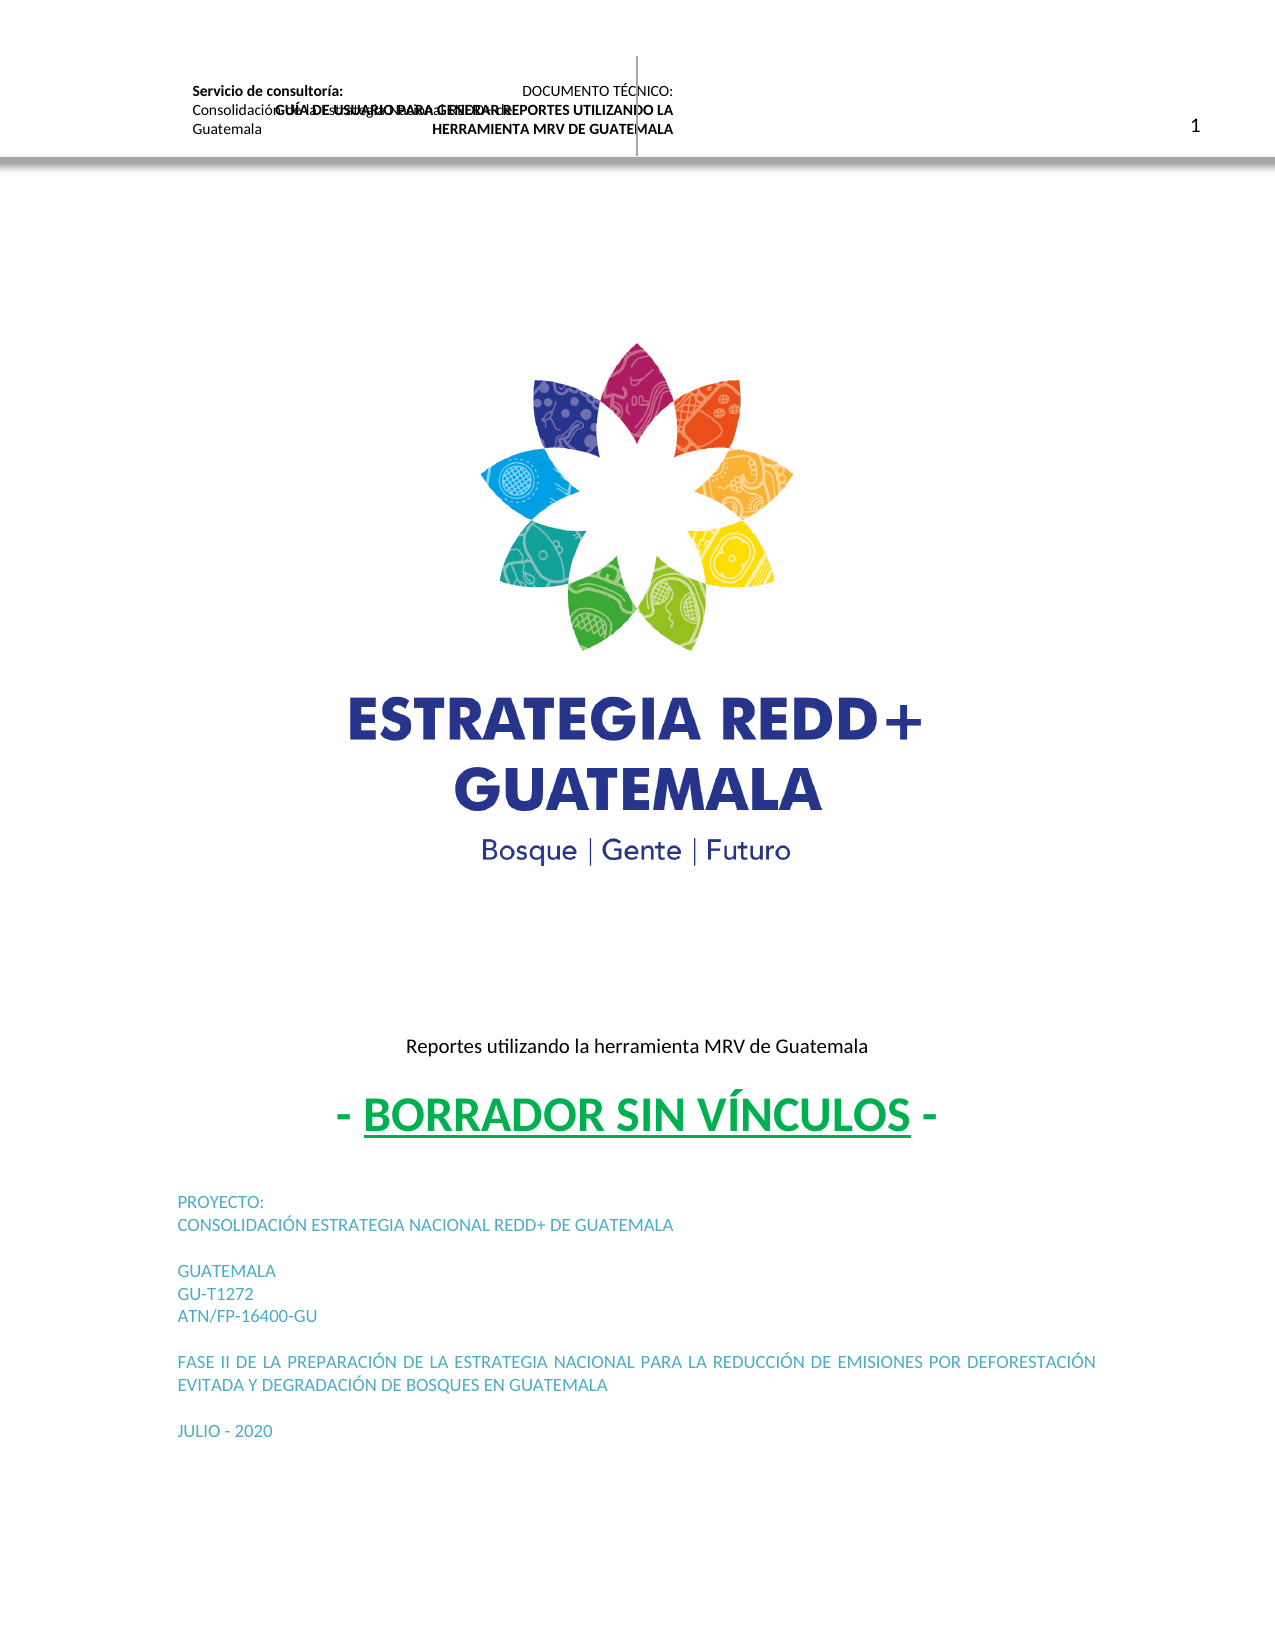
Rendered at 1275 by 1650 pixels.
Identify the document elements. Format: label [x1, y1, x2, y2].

picture [334, 331, 941, 876]
